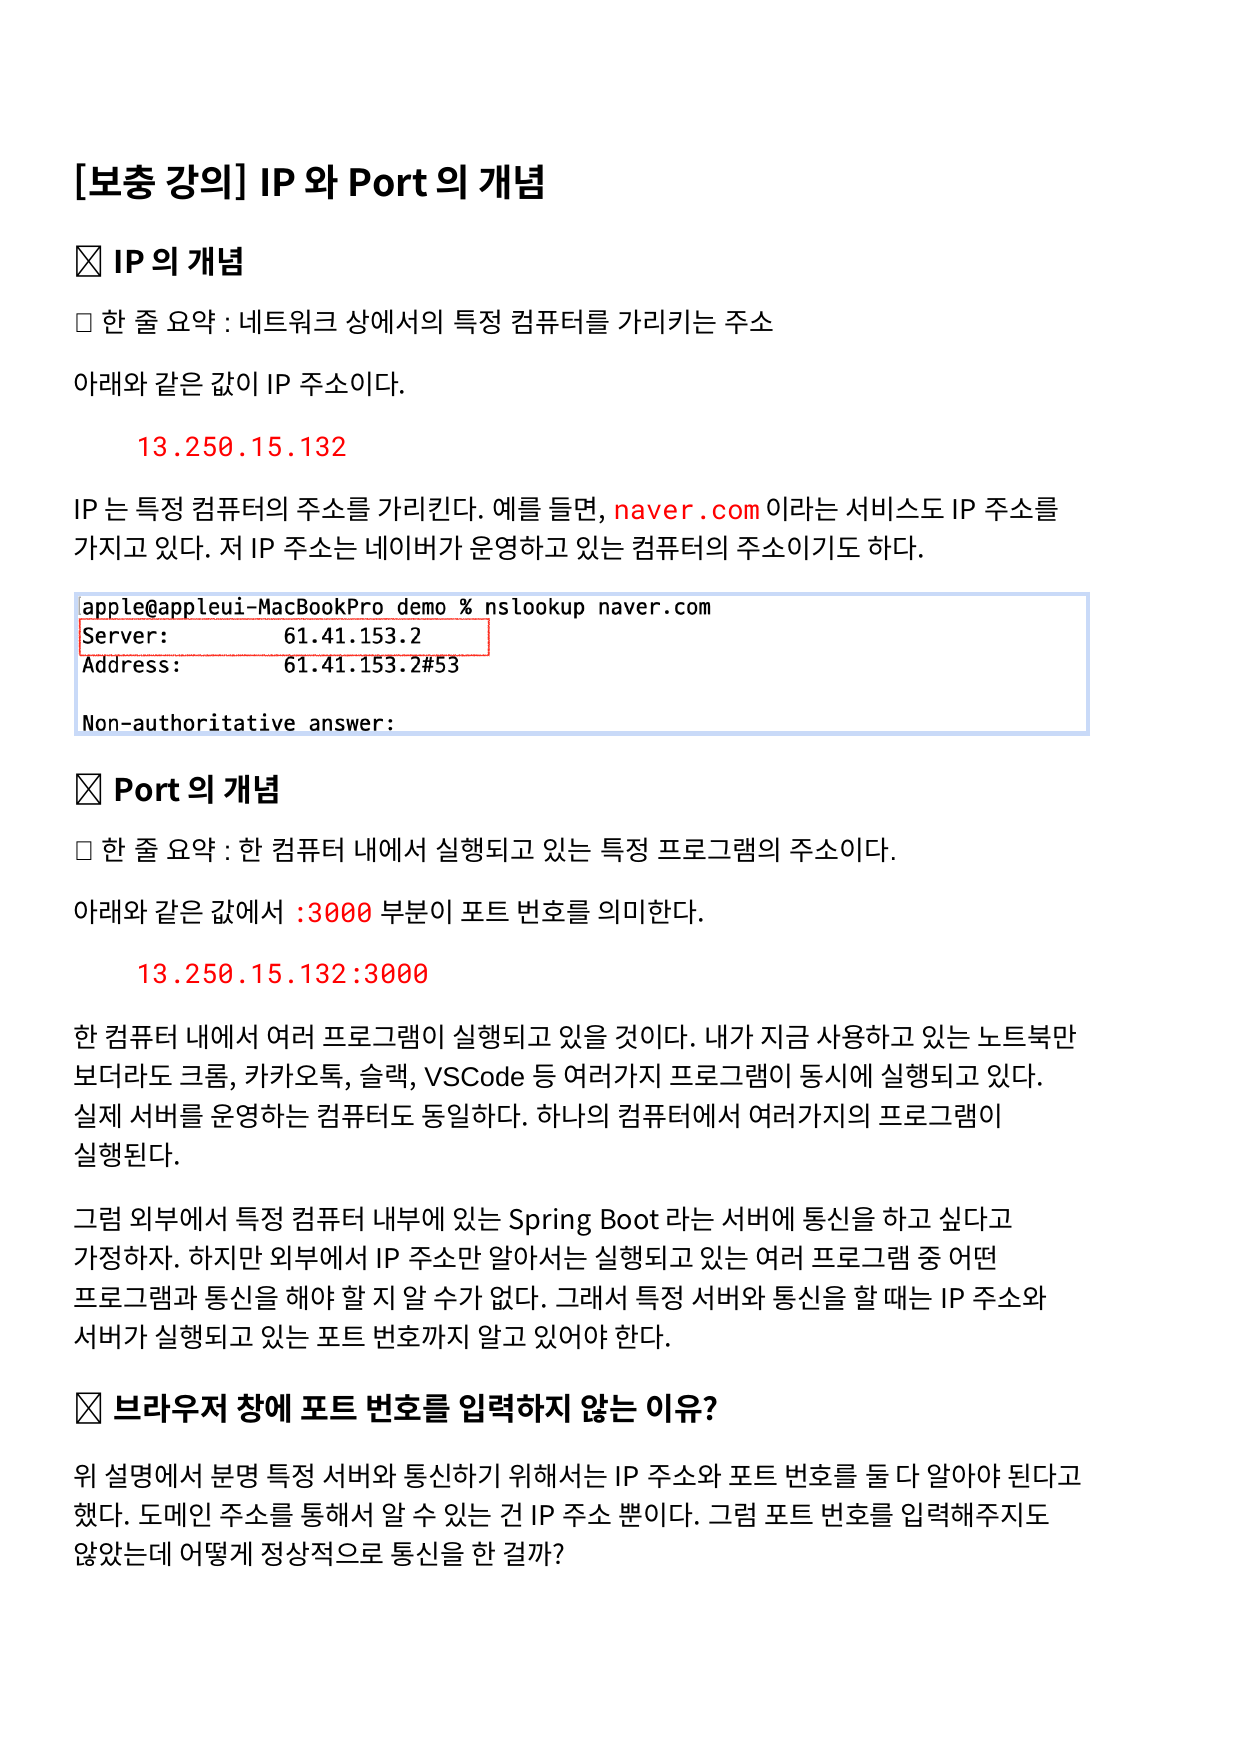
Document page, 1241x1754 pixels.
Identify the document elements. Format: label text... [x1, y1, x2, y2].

text 아래와 같은 값에서 :3000 부분이 포트 번호를 의미한다. [74, 891, 1090, 930]
subtitle [보충 강의] IP와 Port의 개념 [74, 153, 1090, 208]
text 위 설명에서 분명 특정 서버와 통신하기 위해서는 IP 주소와 포트 번호를 둘 다 알아야 된다고 했다. 도메인 주소를 통해서 알 수 있는 건 IP 주소 뿐이다. 그럼 포트 번호를 입력해주지도 않았는데 어떻게 정상적으로 통신을 한 걸까? [74, 1455, 1090, 1572]
subtitle ✅ Port의 개념 [74, 765, 1090, 810]
picture [78, 596, 1086, 731]
text 한 컴퓨터 내에서 여러 프로그램이 실행되고 있을 것이다. 내가 지금 사용하고 있는 노트북만 보더라도 크롬, 카카오톡, 슬랙, VSCode 등 여러가지 프로그램이 동시에 실행되고 있다. 실제 서버를 운영하는 컴퓨터도 동일하다. 하나의 컴퓨터에서 여러가지의 프로그램이 실행된다. [74, 1016, 1090, 1173]
subtitle ✅ IP의 개념 [74, 237, 1090, 282]
text 💡 한 줄 요약 : 네트워크 상에서의 특정 컴퓨터를 가리키는 주소 [74, 307, 1090, 338]
text 그럼 외부에서 특정 컴퓨터 내부에 있는 Spring Boot라는 서버에 통신을 하고 싶다고 가정하자. 하지만 외부에서 IP 주소만 알아서는 실행되고 있는 여러 프로그램 중 어떤 프로그램과 통신을 해야 할 지 알 수가 없다. 그래서 특정 서버와 통신을 할 때는 IP 주소와 서버가 실행되고 있는 포트 번호까지 알고 있어야 한다. [74, 1198, 1090, 1355]
text 아래와 같은 값이 IP 주소이다. [74, 363, 1090, 402]
text 13.250.15.132 [136, 427, 1028, 463]
subtitle ✅ 브라우저 창에 포트 번호를 입력하지 않는 이유? [74, 1384, 1090, 1430]
text IP는 특정 컴퓨터의 주소를 가리킨다. 예를 들면, naver.com이라는 서비스도 IP 주소를 가지고 있다. 저 IP 주소는 네이버가 운영하고 있는 컴퓨터의 주소이기도 하다. [74, 488, 1090, 567]
text 💡 한 줄 요약 : 한 컴퓨터 내에서 실행되고 있는 특정 프로그램의 주소이다. [74, 835, 1090, 866]
text 13.250.15.132:3000 [136, 955, 1028, 991]
